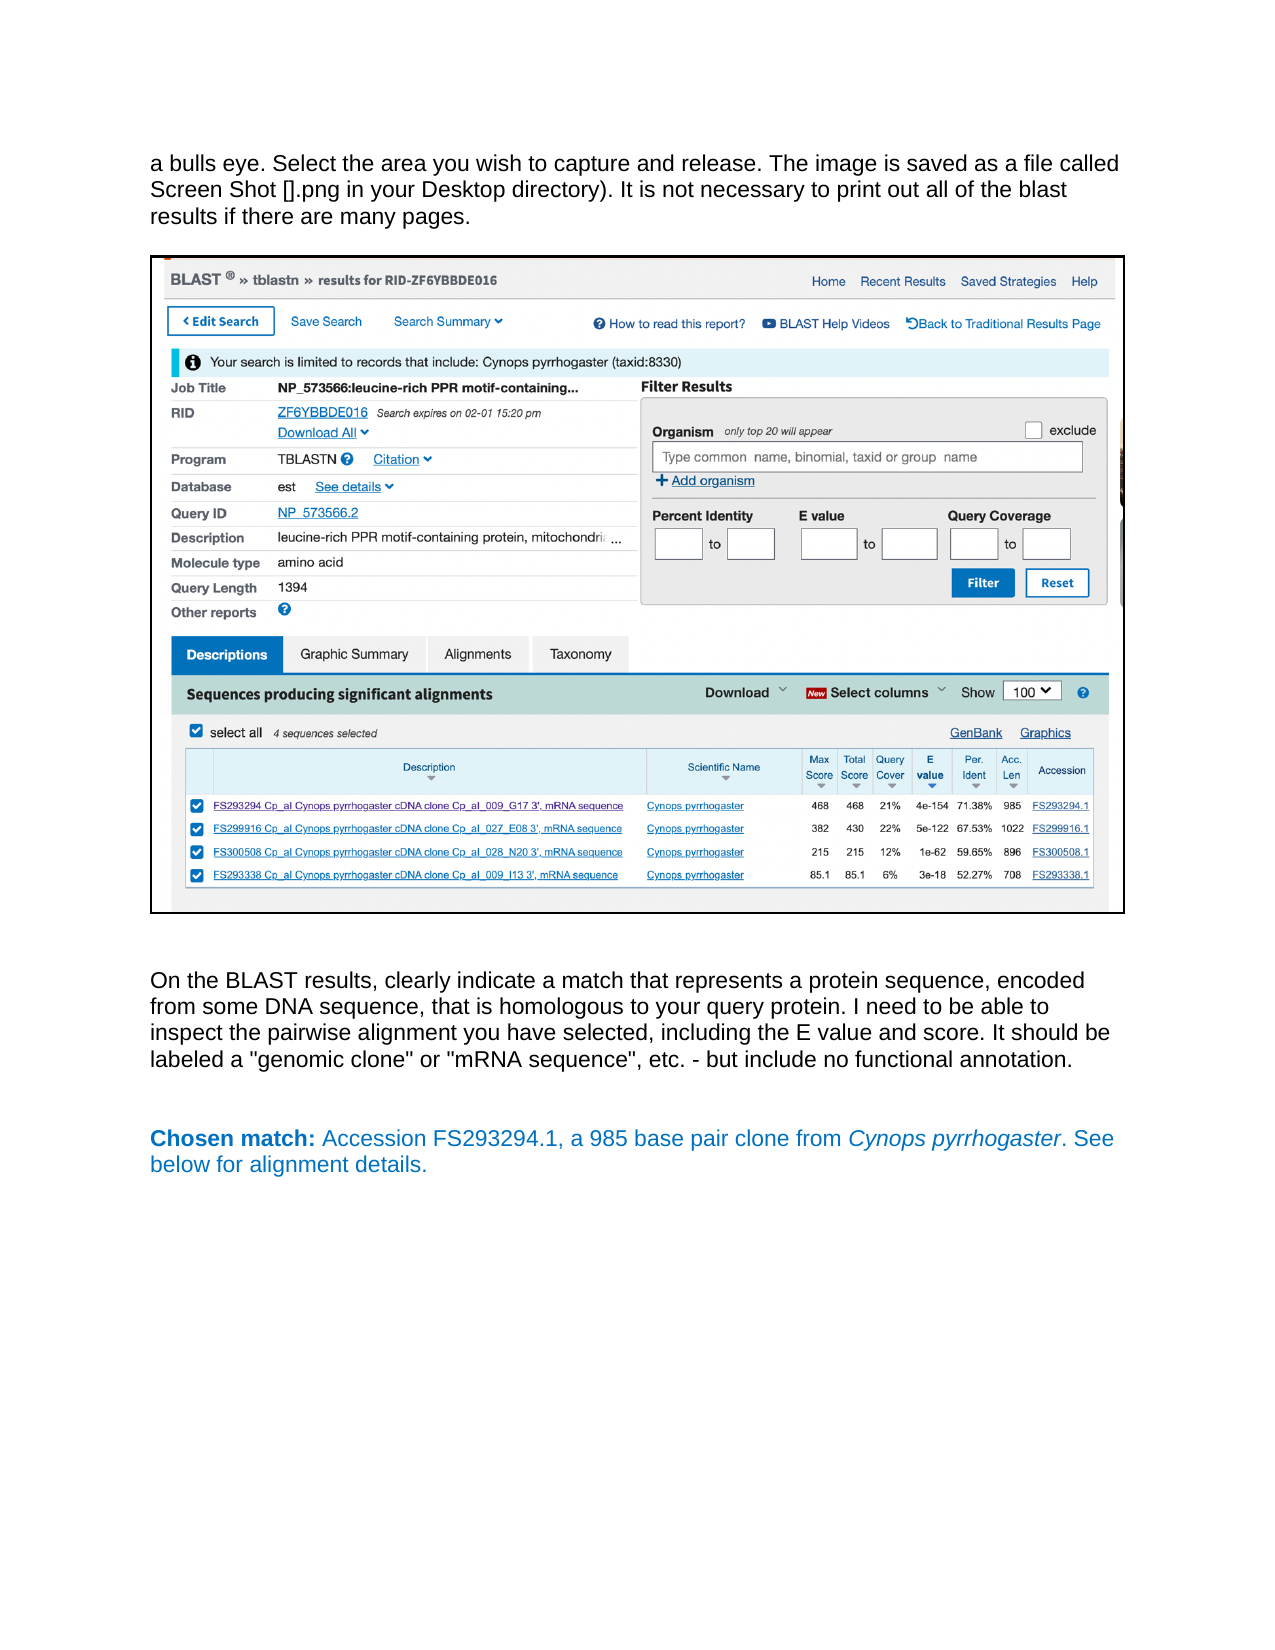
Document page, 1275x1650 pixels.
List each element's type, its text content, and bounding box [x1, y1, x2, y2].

text On the BLAST results, clearly indicate a match that represents a protein sequence, encoded from some DNA sequence, that is homologous to your query protein. I need to be able to inspect the pairwise alignment you have selected, including the E value and score. It should be labeled a "genomic clone" or "mRNA sequence", etc. - but include no functional annotation. [150, 967, 1125, 1072]
picture [152, 258, 1123, 912]
text Chosen match: Accession FS293294.1, a 985 base pair clone from Cynops pyrrhogaster. See below for alignment details. [150, 1125, 1125, 1177]
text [150, 150, 1125, 229]
